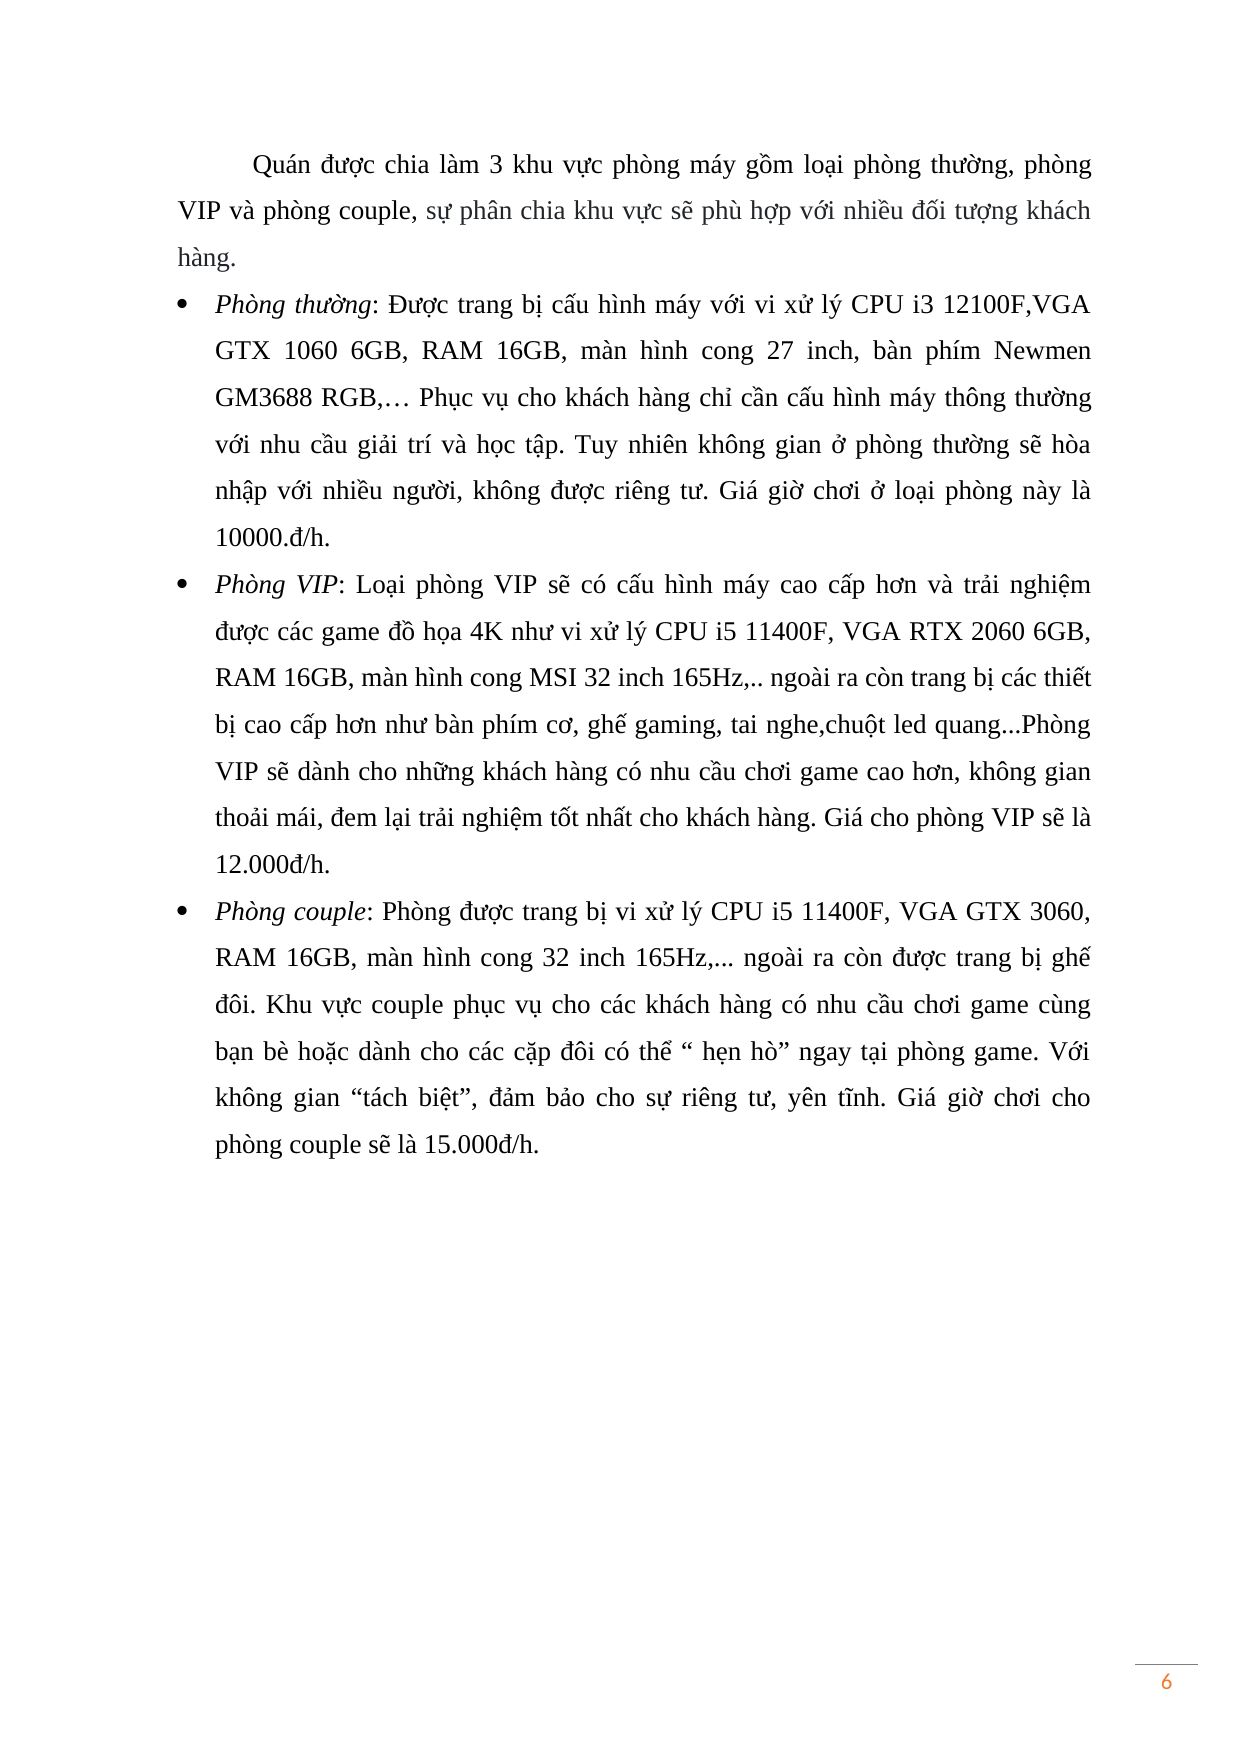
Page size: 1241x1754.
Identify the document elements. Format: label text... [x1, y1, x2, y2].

list Phòng couple: Phòng được trang bị vi xử lý CPU i5 11400F, VGA GTX 3060, RAM 16GB, màn hình cong 32 inch 165Hz,... ngoài ra còn được trang bị ghế đôi. Khu vực couple phục vụ cho các khách hàng có nhu cầu chơi game cùng bạn bè hoặc dành cho các cặp đôi có thể “ hẹn hò” ngay tại phòng game. Với không gian “tách biệt”, đảm bảo cho sự riêng tư, yên tĩnh. Giá giờ chơi cho phòng couple sẽ là 15.000đ/h. [177, 894, 1092, 1159]
list Phòng thường: Được trang bị cấu hình máy với vi xử lý CPU i3 12100F,VGA GTX 1060 6GB, RAM 16GB, màn hình cong 27 inch, bàn phím Newmen GM3688 RGB,… Phục vụ cho khách hàng chỉ cần cấu hình máy thông thường với nhu cầu giải trí và học tập. Tuy nhiên không gian ở phòng thường sẽ hòa nhập với nhiều người, không được riêng tư. Giá giờ chơi ở loại phòng này là 10000.đ/h. [177, 288, 1092, 552]
text Quán được chia làm 3 khu vực phòng máy gồm loại phòng thường, phòng VIP và phòng couple, sự phân chia khu vực sẽ phù hợp với nhiều đối tượng khách hàng. [177, 148, 1092, 272]
list Phòng VIP: Loại phòng VIP sẽ có cấu hình máy cao cấp hơn và trải nghiệm được các game đồ họa 4K như vi xử lý CPU i5 11400F, VGA RTX 2060 6GB, RAM 16GB, màn hình cong MSI 32 inch 165Hz,.. ngoài ra còn trang bị các thiết bị cao cấp hơn như bàn phím cơ, ghế gaming, tai nghe,chuột led quang...Phòng VIP sẽ dành cho những khách hàng có nhu cầu chơi game cao hơn, không gian thoải mái, đem lại trải nghiệm tốt nhất cho khách hàng. Giá cho phòng VIP sẽ là 12.000đ/h. [177, 568, 1092, 879]
